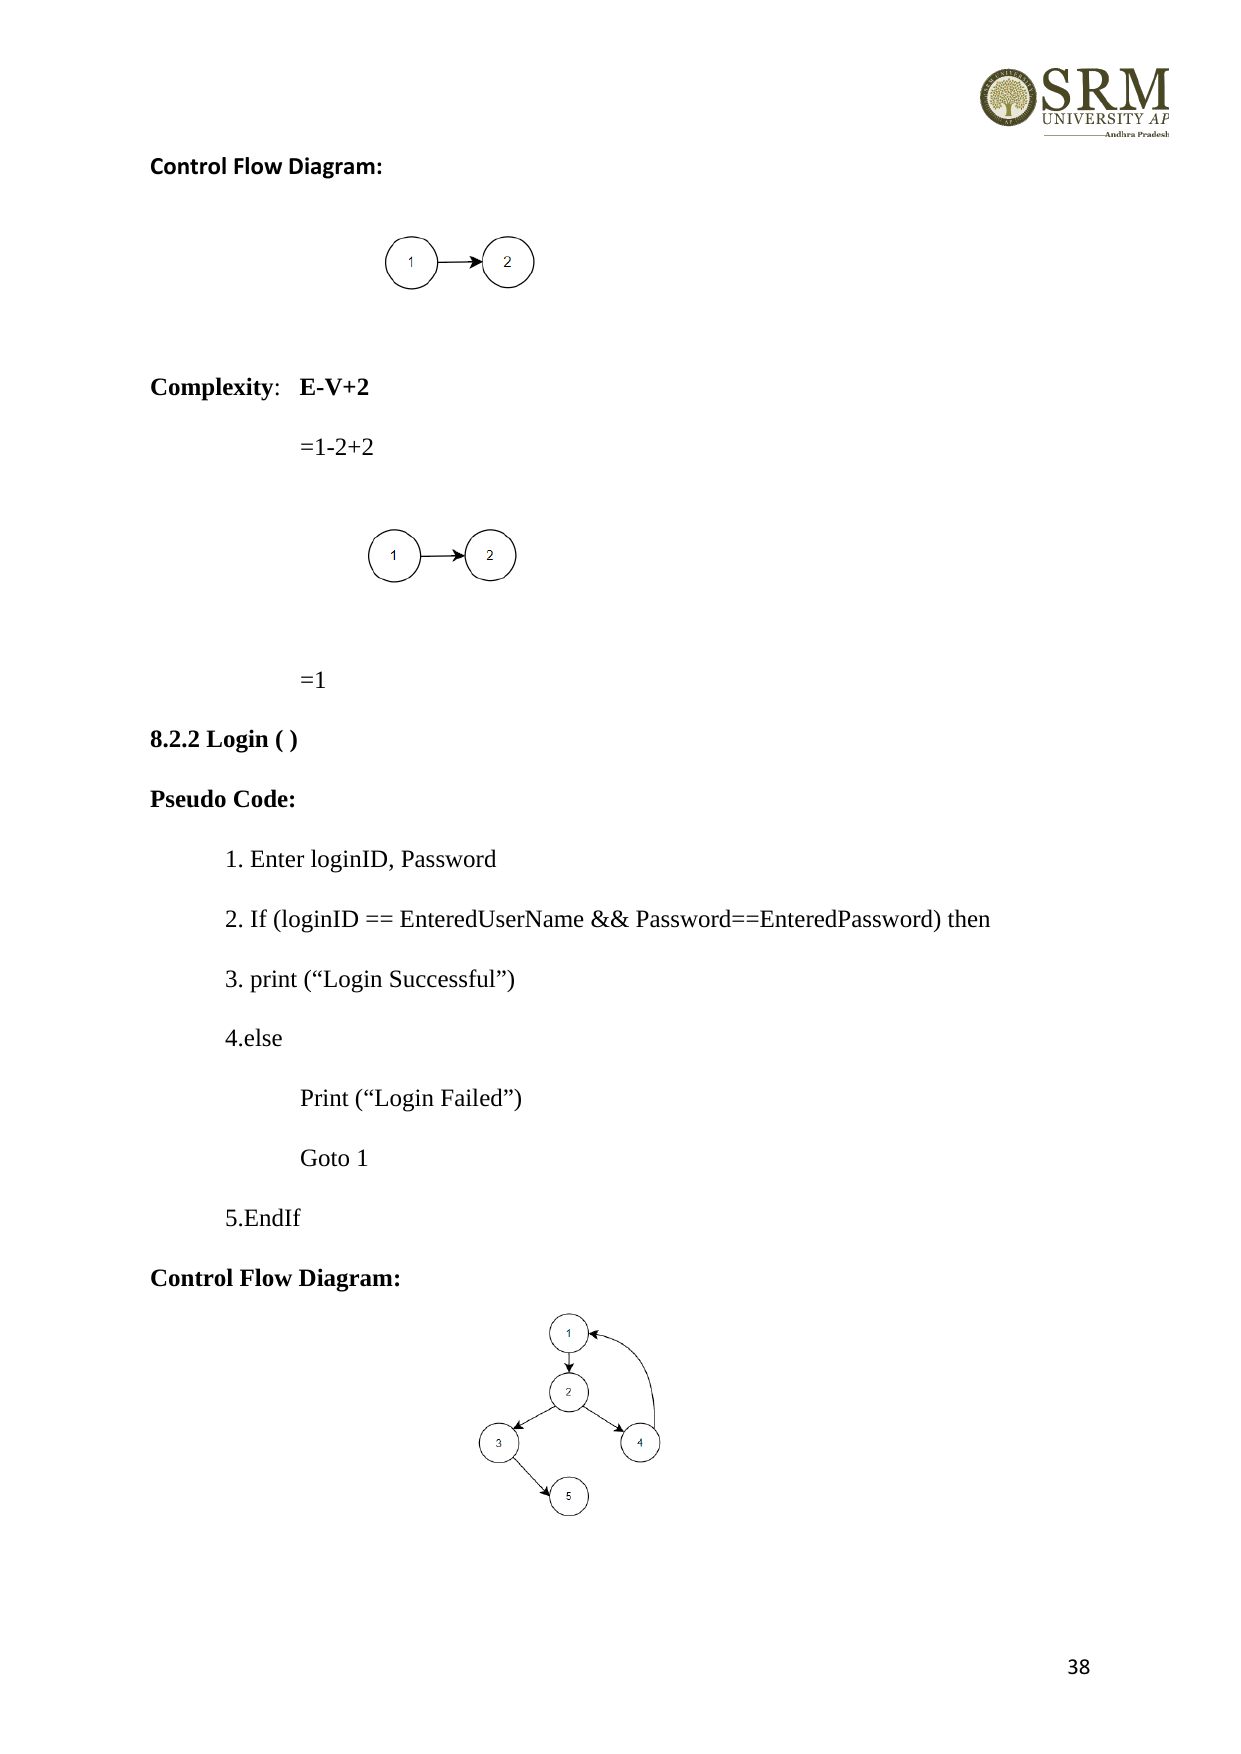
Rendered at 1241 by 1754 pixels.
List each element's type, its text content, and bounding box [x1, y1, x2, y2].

text Control Flow Diagram: [150, 1263, 1090, 1291]
text =1-2+2 [150, 432, 1090, 461]
text 8.2.2 Login ( ) [150, 724, 1090, 753]
text Control Flow Diagram: [150, 150, 1090, 181]
text 1. Enter loginID, Password [150, 844, 1090, 873]
text 2. If (loginID == EnteredUserName && Password==EnteredPassword) then [150, 904, 1090, 933]
picture [341, 498, 553, 620]
text Print (“Login Failed”) [150, 1083, 1090, 1112]
text =1 [150, 492, 1090, 693]
text 4.else [150, 1023, 1090, 1052]
text Pseudo Code: [150, 784, 1090, 813]
picture [980, 68, 1169, 137]
text Goto 1 [150, 1143, 1090, 1172]
picture [435, 1302, 702, 1535]
text Complexity: E-V+2 [150, 212, 1090, 401]
text 5.EndIf [150, 1203, 1090, 1232]
text 3. print (“Login Successful”) [150, 964, 1090, 992]
picture [358, 204, 571, 326]
